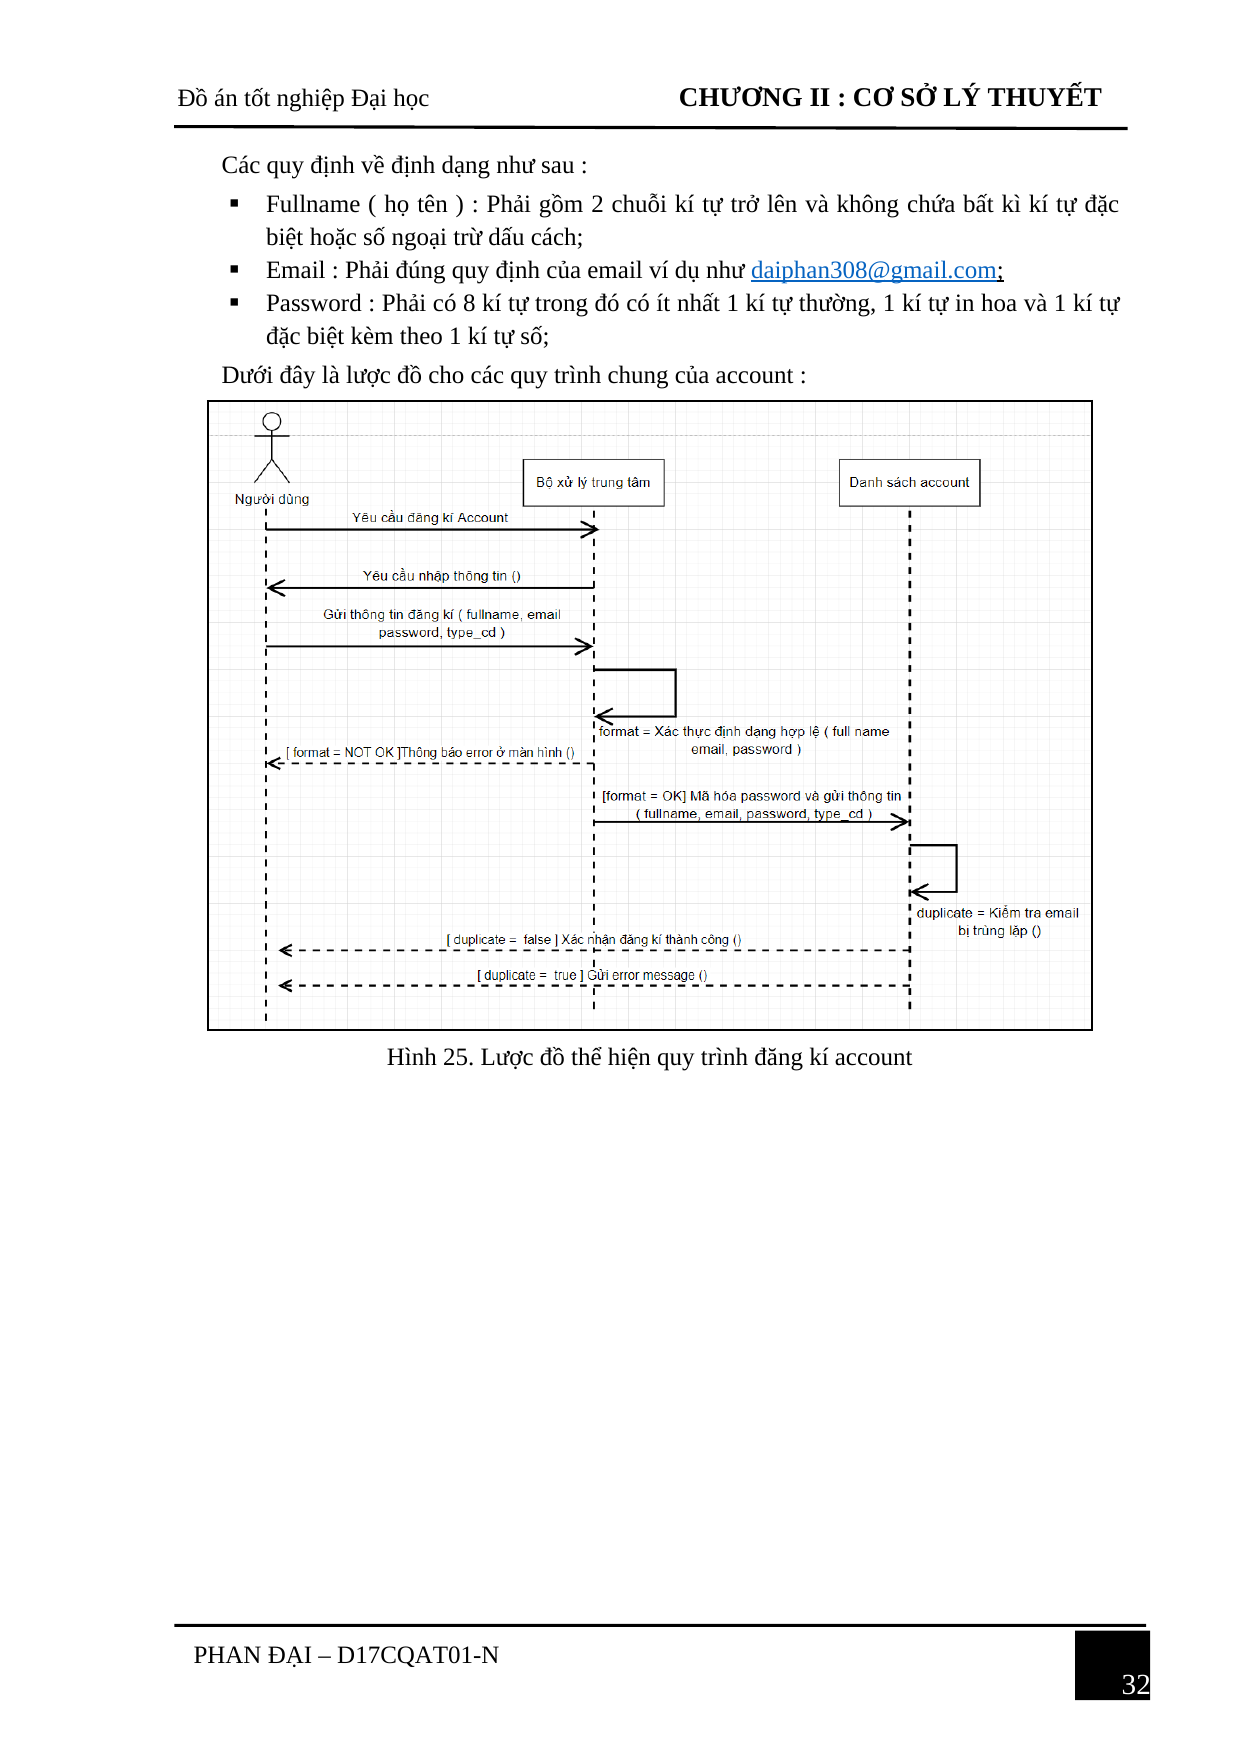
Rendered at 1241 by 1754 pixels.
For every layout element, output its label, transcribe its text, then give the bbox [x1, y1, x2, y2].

text Hình 25. Lược đồ thể hiện quy trình đăng kí account [177, 1042, 1122, 1071]
list Email : Phải đúng quy định của email ví dụ như daiphan308@gmail.com; [228, 255, 1122, 284]
list Password : Phải có 8 kí tự trong đó có ít nhất 1 kí tự thường, 1 kí tự in hoa và 1 kí tự đặc biệt kèm theo 1 kí tự số; [228, 288, 1122, 350]
text Dưới đây là lược đồ cho các quy trình chung của account : [221, 360, 1122, 389]
text Các quy định về định dạng như sau : [221, 150, 1122, 178]
picture [209, 402, 1091, 1029]
list Fullname ( họ tên ) : Phải gồm 2 chuỗi kí tự trở lên và không chứa bất kì kí tự đặc biệt hoặc số ngoại trừ dấu cách; [228, 189, 1122, 251]
